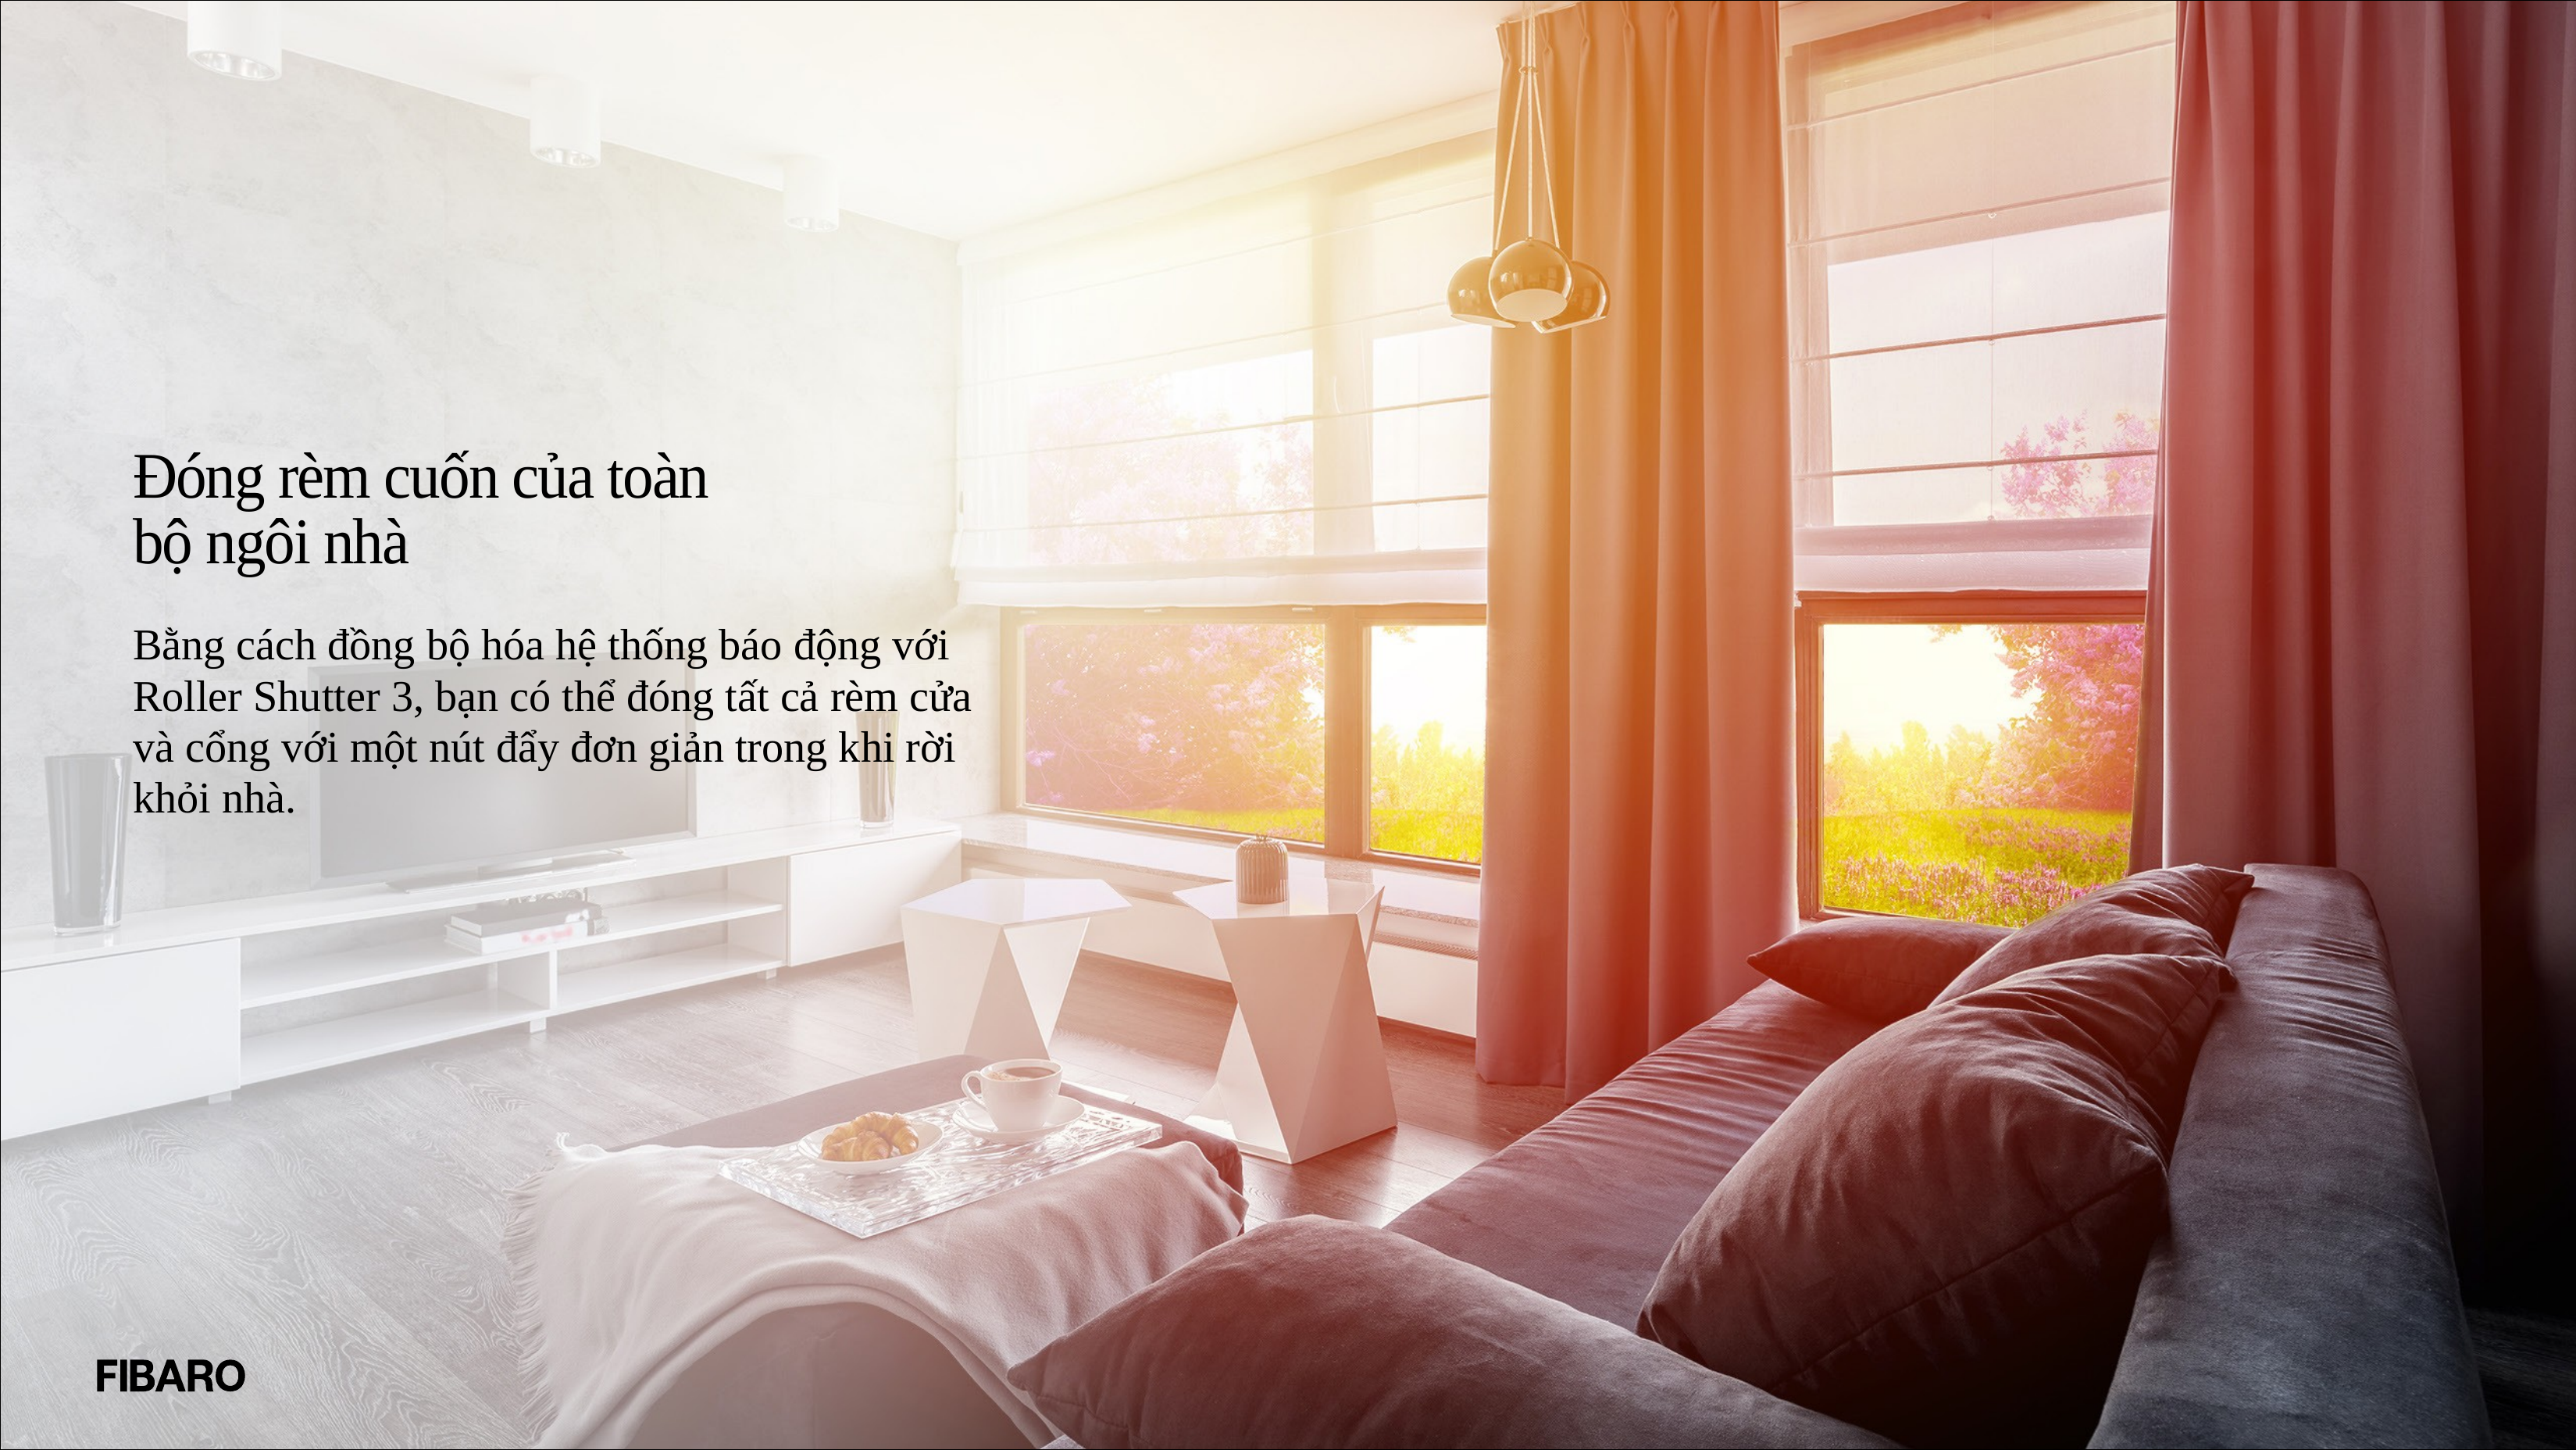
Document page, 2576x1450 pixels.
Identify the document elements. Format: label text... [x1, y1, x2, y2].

text Bằng cách đồng bộ hóa hệ thống báo động với Roller Shutter 3, bạn có thể đóng tất cả rèm cửa và cổng với một nút đẩy đơn giản trong khi rời khỏi nhà. [133, 619, 973, 823]
text Đóng rèm cuốn của toàn bộ ngôi nhà [133, 445, 737, 577]
picture [1, 1, 2576, 1449]
